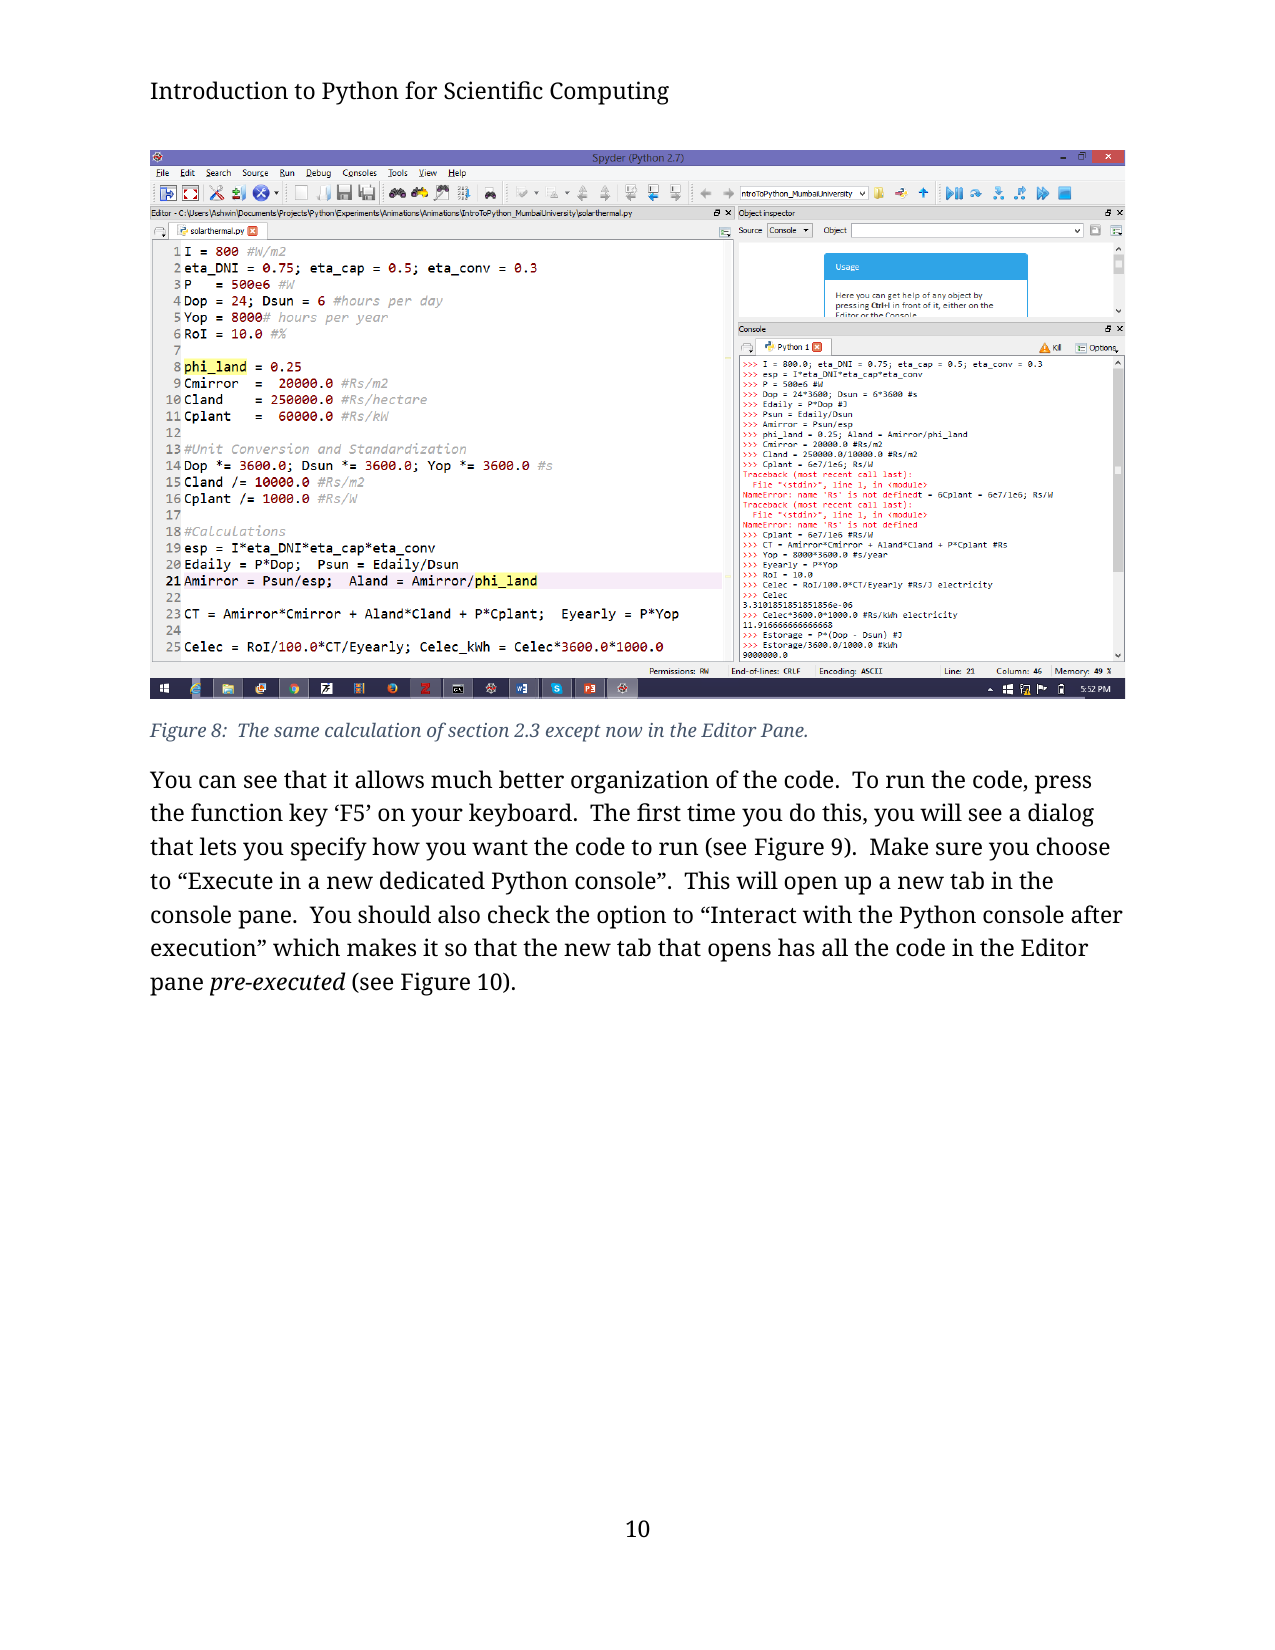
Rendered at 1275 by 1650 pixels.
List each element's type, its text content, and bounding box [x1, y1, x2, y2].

picture [150, 150, 1125, 699]
text You can see that it allows much better organization of the code. To run the code, press the function key ‘F5’ on your keyboard. The first time you do this, you will see a dialog that lets you specify how you want the code to run (see Figure 9). Make sure you choose to “Execute in a new dedicated Python console”. This will open up a new tab in the console pane. You should also check the option to “Interact with the Python console after execution” which makes it so that the new tab that opens has all the code in the Editor pane pre-executed (see Figure 10). [150, 764, 1125, 997]
